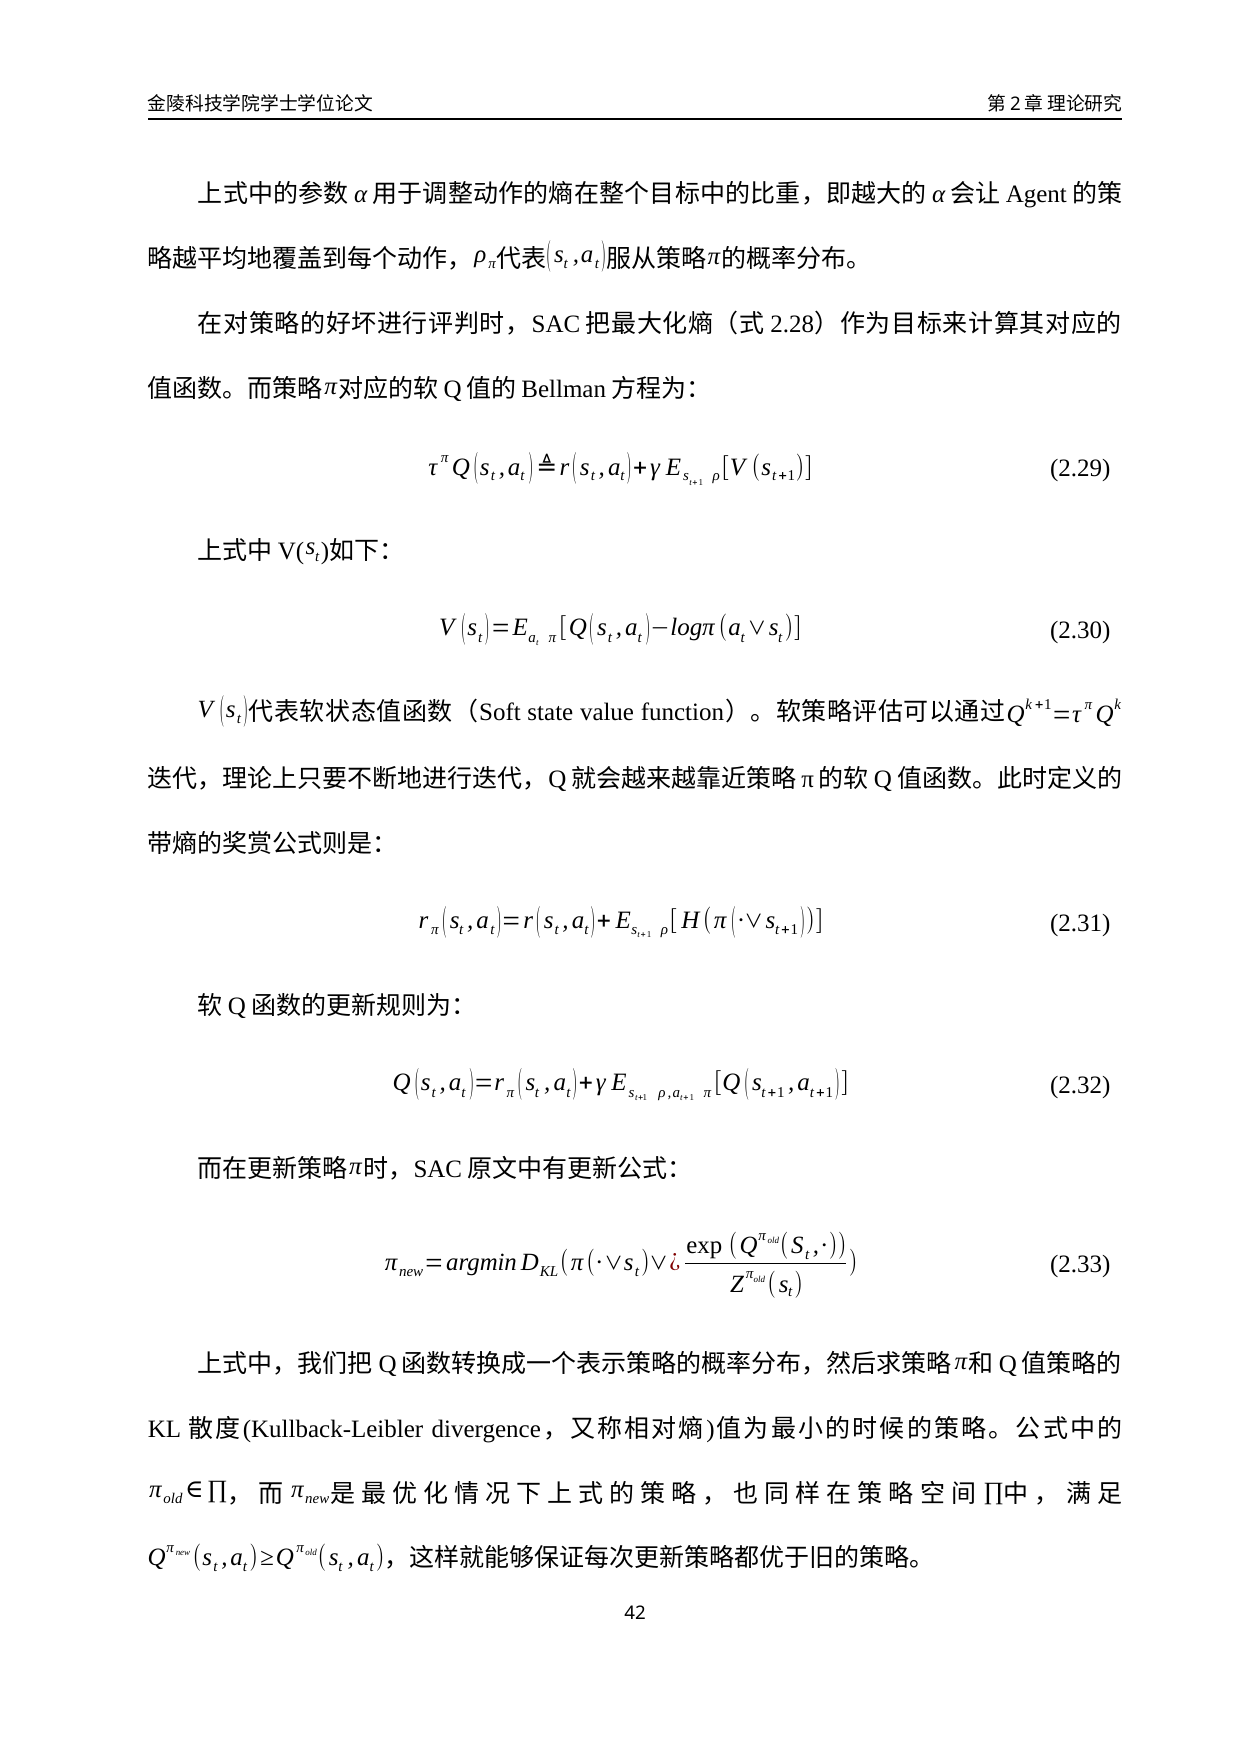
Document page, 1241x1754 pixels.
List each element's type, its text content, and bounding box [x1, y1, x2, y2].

text 上式中V()如下： [148, 516, 1122, 581]
text (2.30) [235, 597, 1122, 662]
text 上式中的参数α用于调整动作的熵在整个目标中的比重，即越大的α会让Agent的策略越平均地覆盖到每个动作，代表服从策略的概率分布。 [148, 159, 1122, 289]
text (2.29) [235, 435, 1122, 500]
text (2.32) [235, 1052, 1122, 1117]
text 在对策略的好坏进行评判时，SAC把最大化熵（式2.28）作为目标来计算其对应的值函数。而策略对应的软Q值的Bellman方程为： [148, 289, 1122, 419]
text 上式中，我们把Q函数转换成一个表示策略的概率分布，然后求策略和Q值策略的KL散度(Kullback-Leibler divergence，又称相对熵)值为最小的时候的策略。公式中的，而是最优化情况下上式的策略，也同样在策略空间中，满足，这样就能够保证每次更新策略都优于旧的策略。 [148, 1329, 1122, 1589]
text (2.31) [235, 890, 1122, 955]
text 软Q函数的更新规则为： [148, 971, 1122, 1036]
text (2.33) [235, 1215, 1122, 1312]
text 代表软状态值函数（Soft state value function）。软策略评估可以通过迭代，理论上只要不断地进行迭代，Q就会越来越靠近策略π的软Q值函数。此时定义的带熵的奖赏公式则是： [148, 679, 1122, 874]
text 而在更新策略时，SAC原文中有更新公式： [148, 1134, 1122, 1199]
